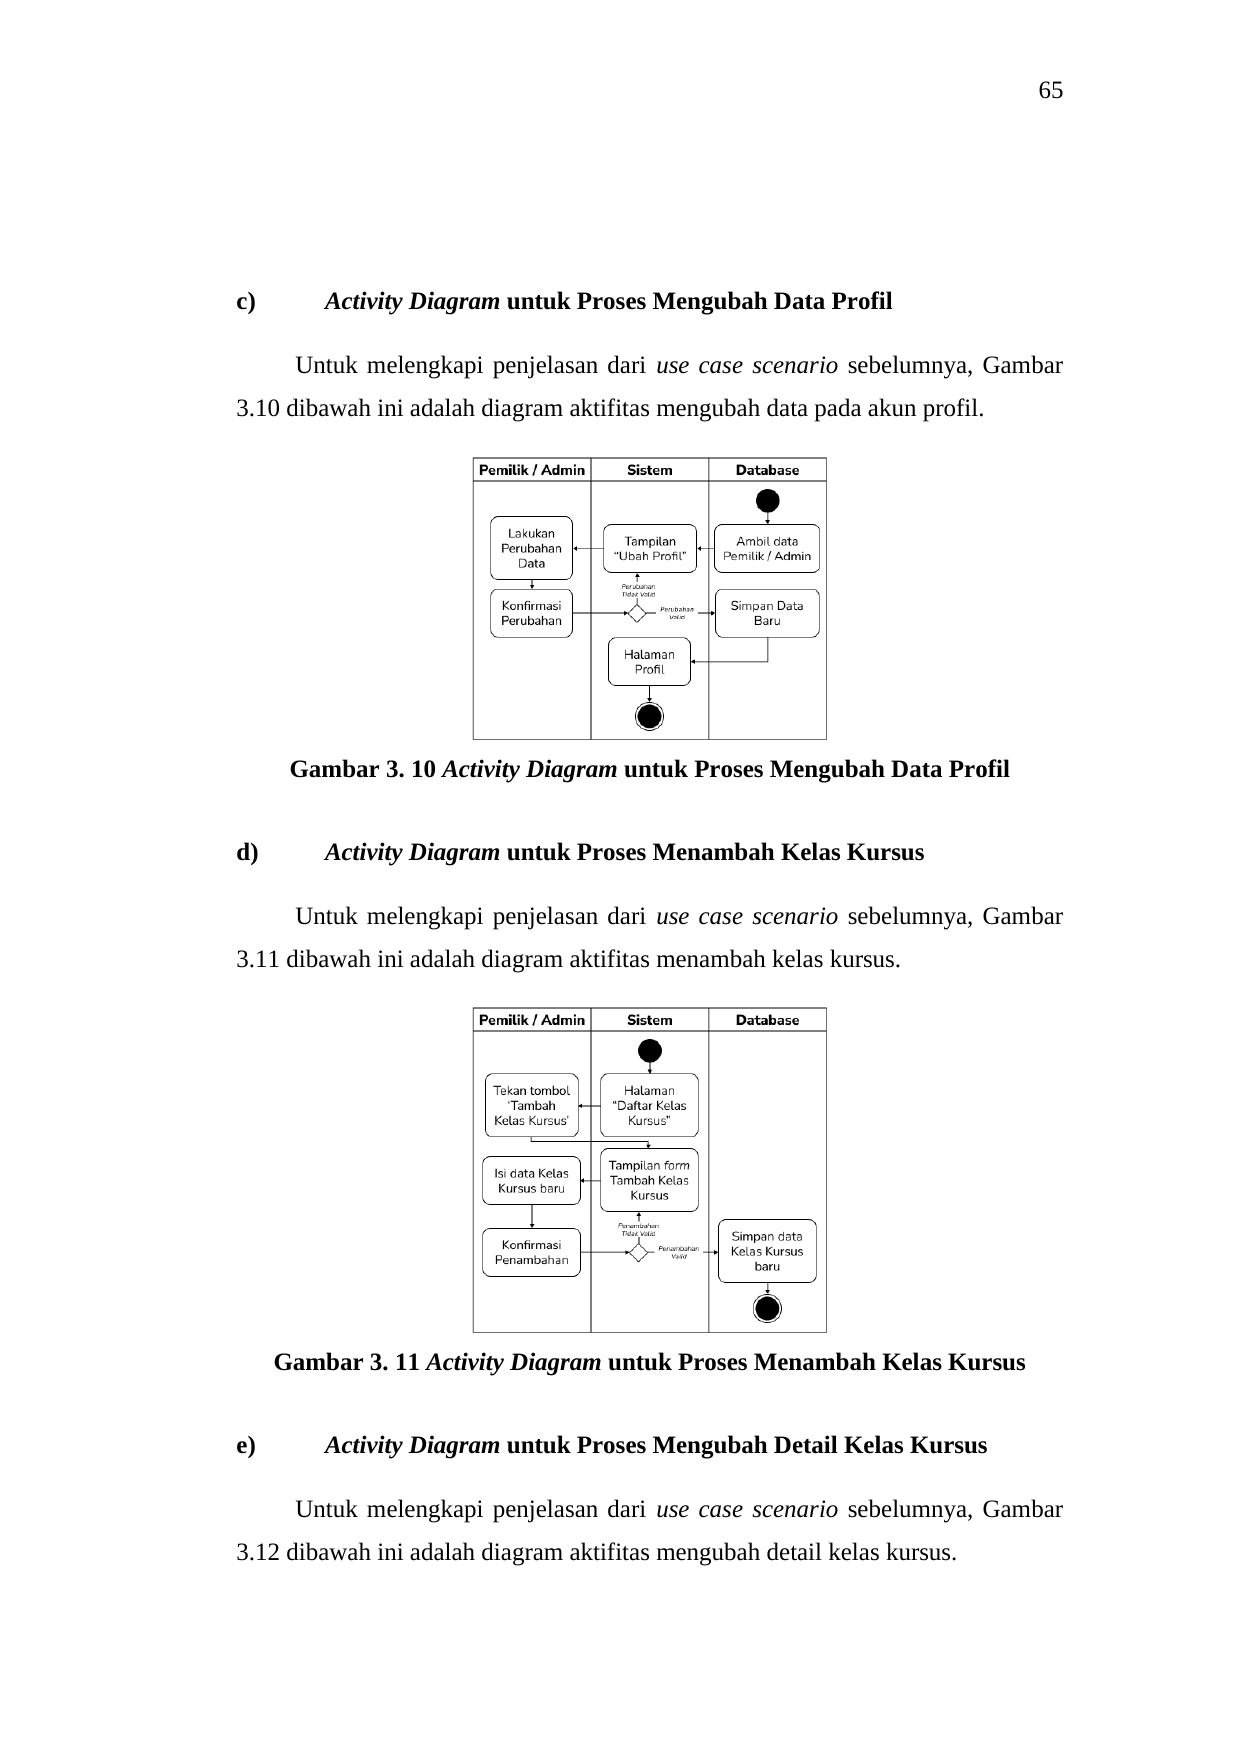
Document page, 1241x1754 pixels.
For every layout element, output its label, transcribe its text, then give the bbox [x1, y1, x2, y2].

subtitle Activity Diagram untuk Proses Mengubah Detail Kelas Kursus [236, 1430, 1063, 1458]
text Gambar 3. Activity Diagram untuk Proses Menambah Kelas Kursus [236, 1347, 1063, 1376]
picture [472, 1007, 827, 1333]
text Untuk melengkapi penjelasan dari use case scenario sebelumnya, Gambar 3.11 dibawah ini adalah diagram aktifitas menambah kelas kursus. [236, 901, 1063, 973]
text Gambar 3. Activity Diagram untuk Proses Mengubah Data Profil [236, 754, 1063, 782]
subtitle Activity Diagram untuk Proses Mengubah Data Profil [236, 286, 1063, 315]
text Untuk melengkapi penjelasan dari use case scenario sebelumnya, Gambar 3.10 dibawah ini adalah diagram aktifitas mengubah data pada akun profil. [236, 350, 1063, 422]
text Untuk melengkapi penjelasan dari use case scenario sebelumnya, Gambar 3.12 dibawah ini adalah diagram aktifitas mengubah detail kelas kursus. [236, 1494, 1063, 1566]
subtitle Activity Diagram untuk Proses Menambah Kelas Kursus [236, 837, 1063, 866]
picture [472, 457, 827, 740]
